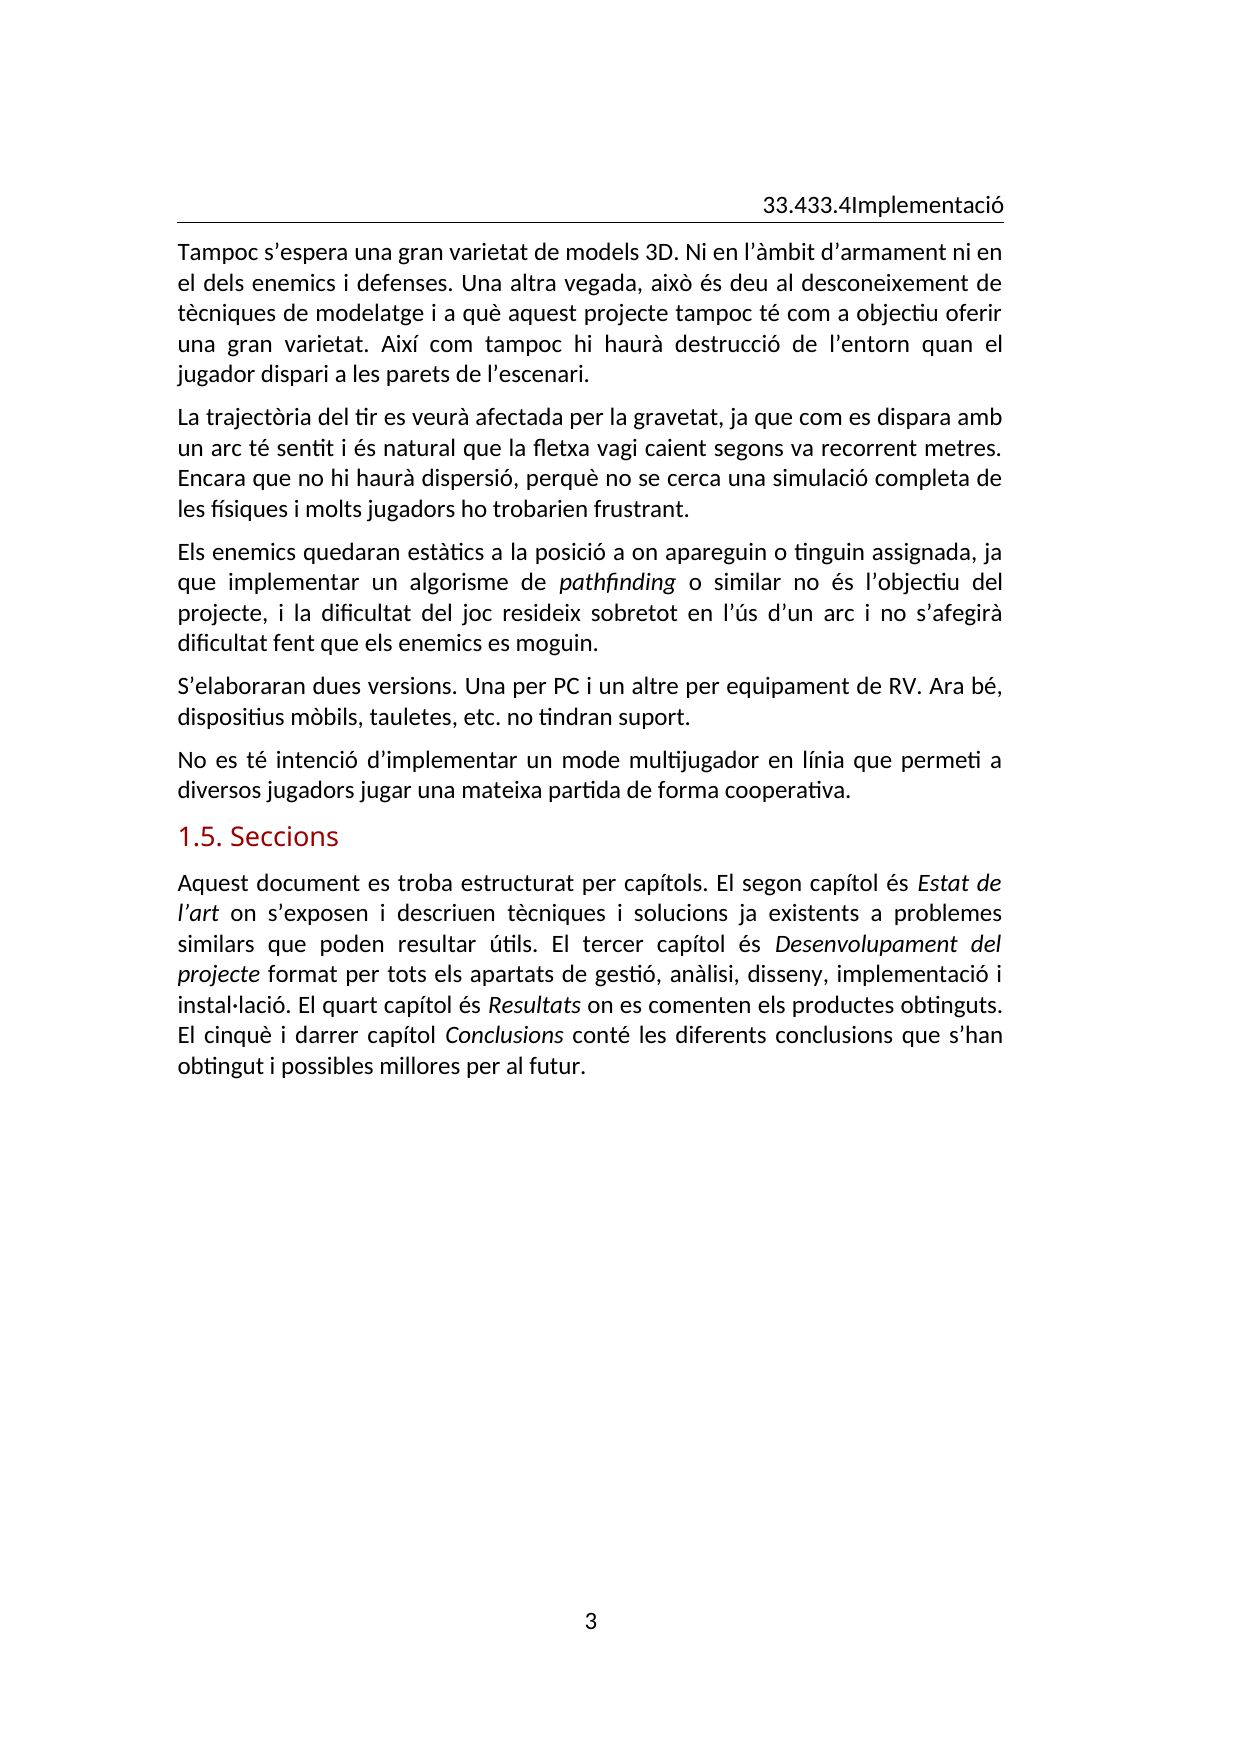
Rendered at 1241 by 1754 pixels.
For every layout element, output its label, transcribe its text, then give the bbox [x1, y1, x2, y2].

subtitle Seccions [177, 818, 1004, 854]
text La trajectòria del tir es veurà afectada per la gravetat, ja que com es dispara amb un arc té sentit i és natural que la fletxa vagi caient segons va recorrent metres. Encara que no hi haurà dispersió, perquè no se cerca una simulació completa de les físiques i molts jugadors ho trobarien frustrant. [177, 401, 1004, 523]
text Els enemics quedaran estàtics a la posició a on apareguin o tinguin assignada, ja que implementar un algorisme de pathfinding o similar no és l’objectiu del projecte, i la dificultat del joc resideix sobretot en l’ús d’un arc i no s’afegirà dificultat fent que els enemics es moguin. [177, 536, 1004, 658]
text No es té intenció d’implementar un mode multijugador en línia que permeti a diversos jugadors jugar una mateixa partida de forma cooperativa. [177, 744, 1004, 805]
text S’elaboraran dues versions. Una per PC i un altre per equipament de RV. Ara bé, dispositius mòbils, tauletes, etc. no tindran suport. [177, 671, 1004, 732]
text Tampoc s’espera una gran varietat de models 3D. Ni en l’àmbit d’armament ni en el dels enemics i defenses. Una altra vegada, això és deu al desconeixement de tècniques de modelatge i a què aquest projecte tampoc té com a objectiu oferir una gran varietat. Així com tampoc hi haurà destrucció de l’entorn quan el jugador dispari a les parets de l’escenari. [177, 236, 1004, 389]
text Aquest document es troba estructurat per capítols. El segon capítol és Estat de l’art on s’exposen i descriuen tècniques i solucions ja existents a problemes similars que poden resultar útils. El tercer capítol és Desenvolupament del projecte format per tots els apartats de gestió, anàlisi, disseny, implementació i instal·lació. El quart capítol és Resultats on es comenten els productes obtinguts. El cinquè i darrer capítol Conclusions conté les diferents conclusions que s’han obtingut i possibles millores per al futur. [177, 867, 1004, 1081]
